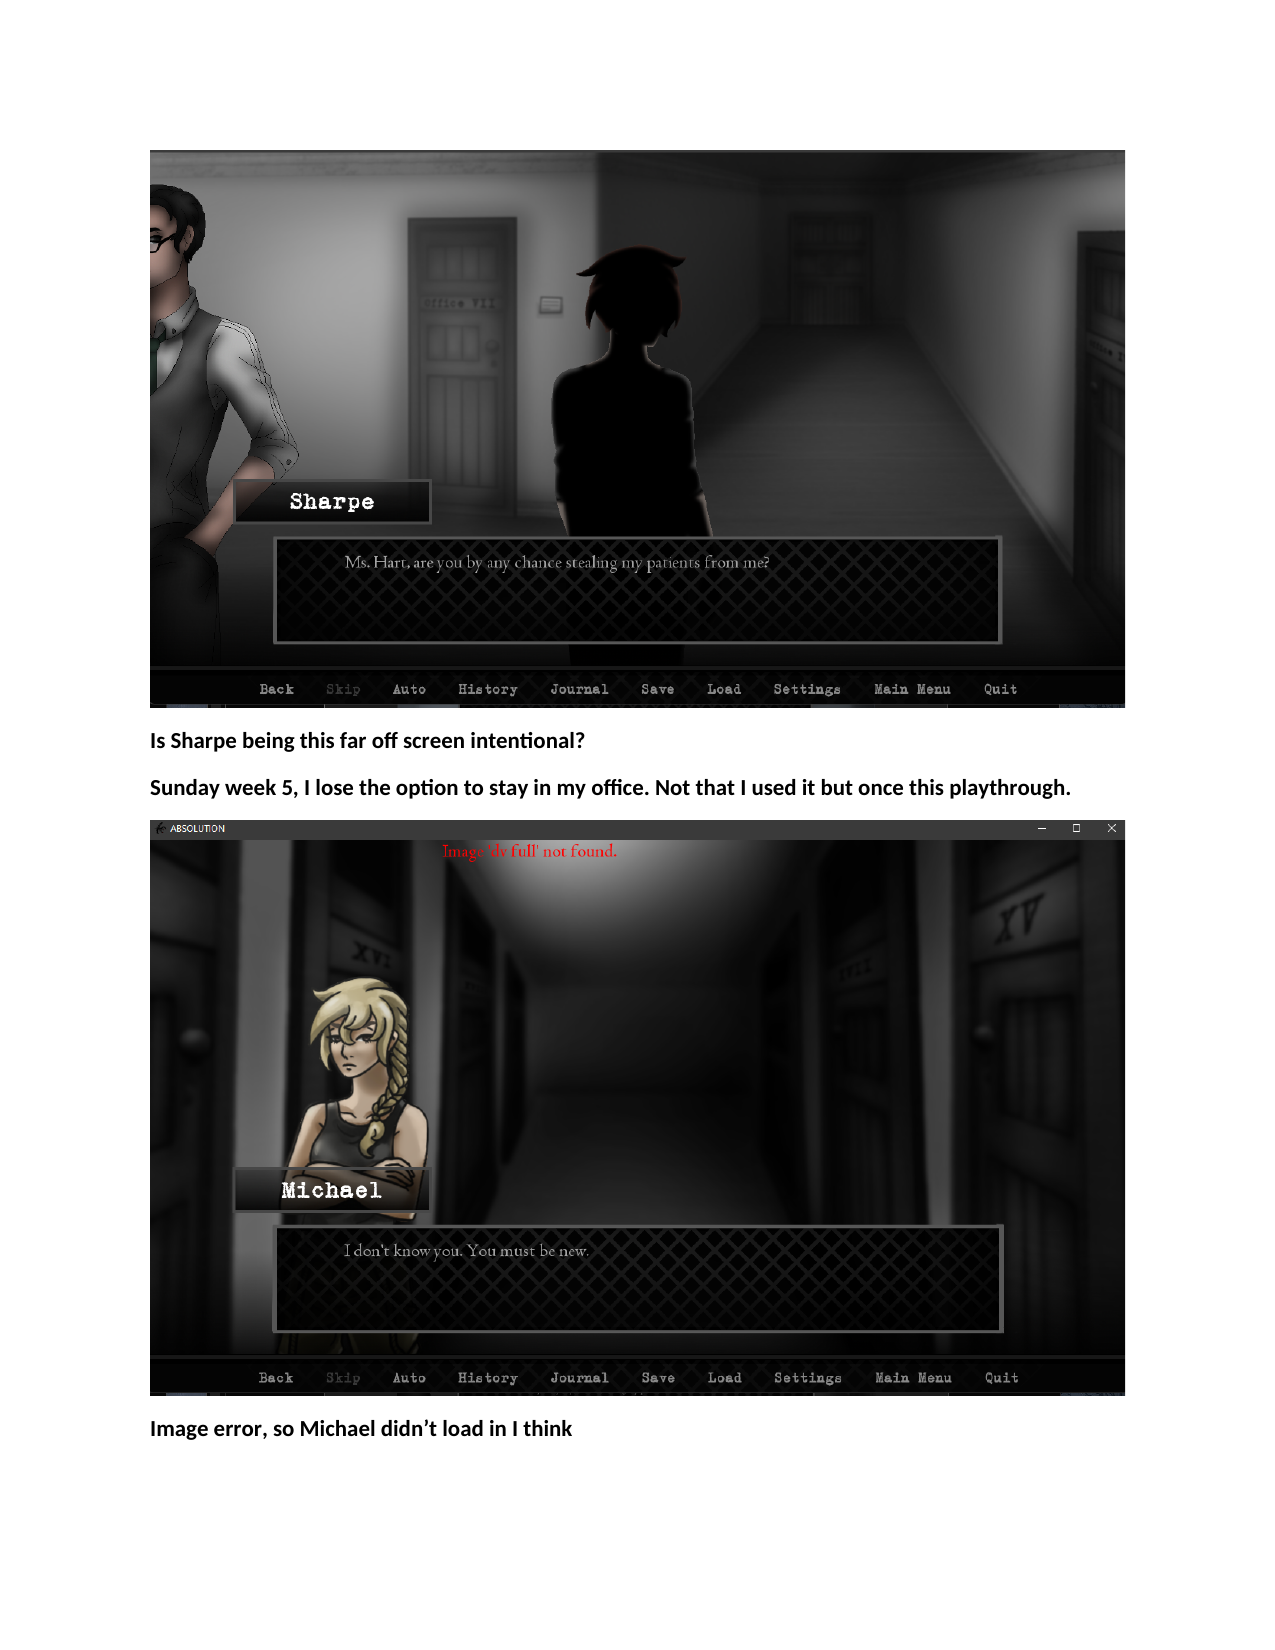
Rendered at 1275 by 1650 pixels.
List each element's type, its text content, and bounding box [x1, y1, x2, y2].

text Is Sharpe being this far off screen intentional? [150, 727, 1125, 755]
text Image error, so Michael didn’t load in I think [150, 1414, 1125, 1442]
text Sunday week 5, I lose the option to stay in my office. Not that I used it but once this playthrough. [150, 773, 1125, 802]
picture [150, 150, 1125, 708]
picture [150, 820, 1125, 1396]
